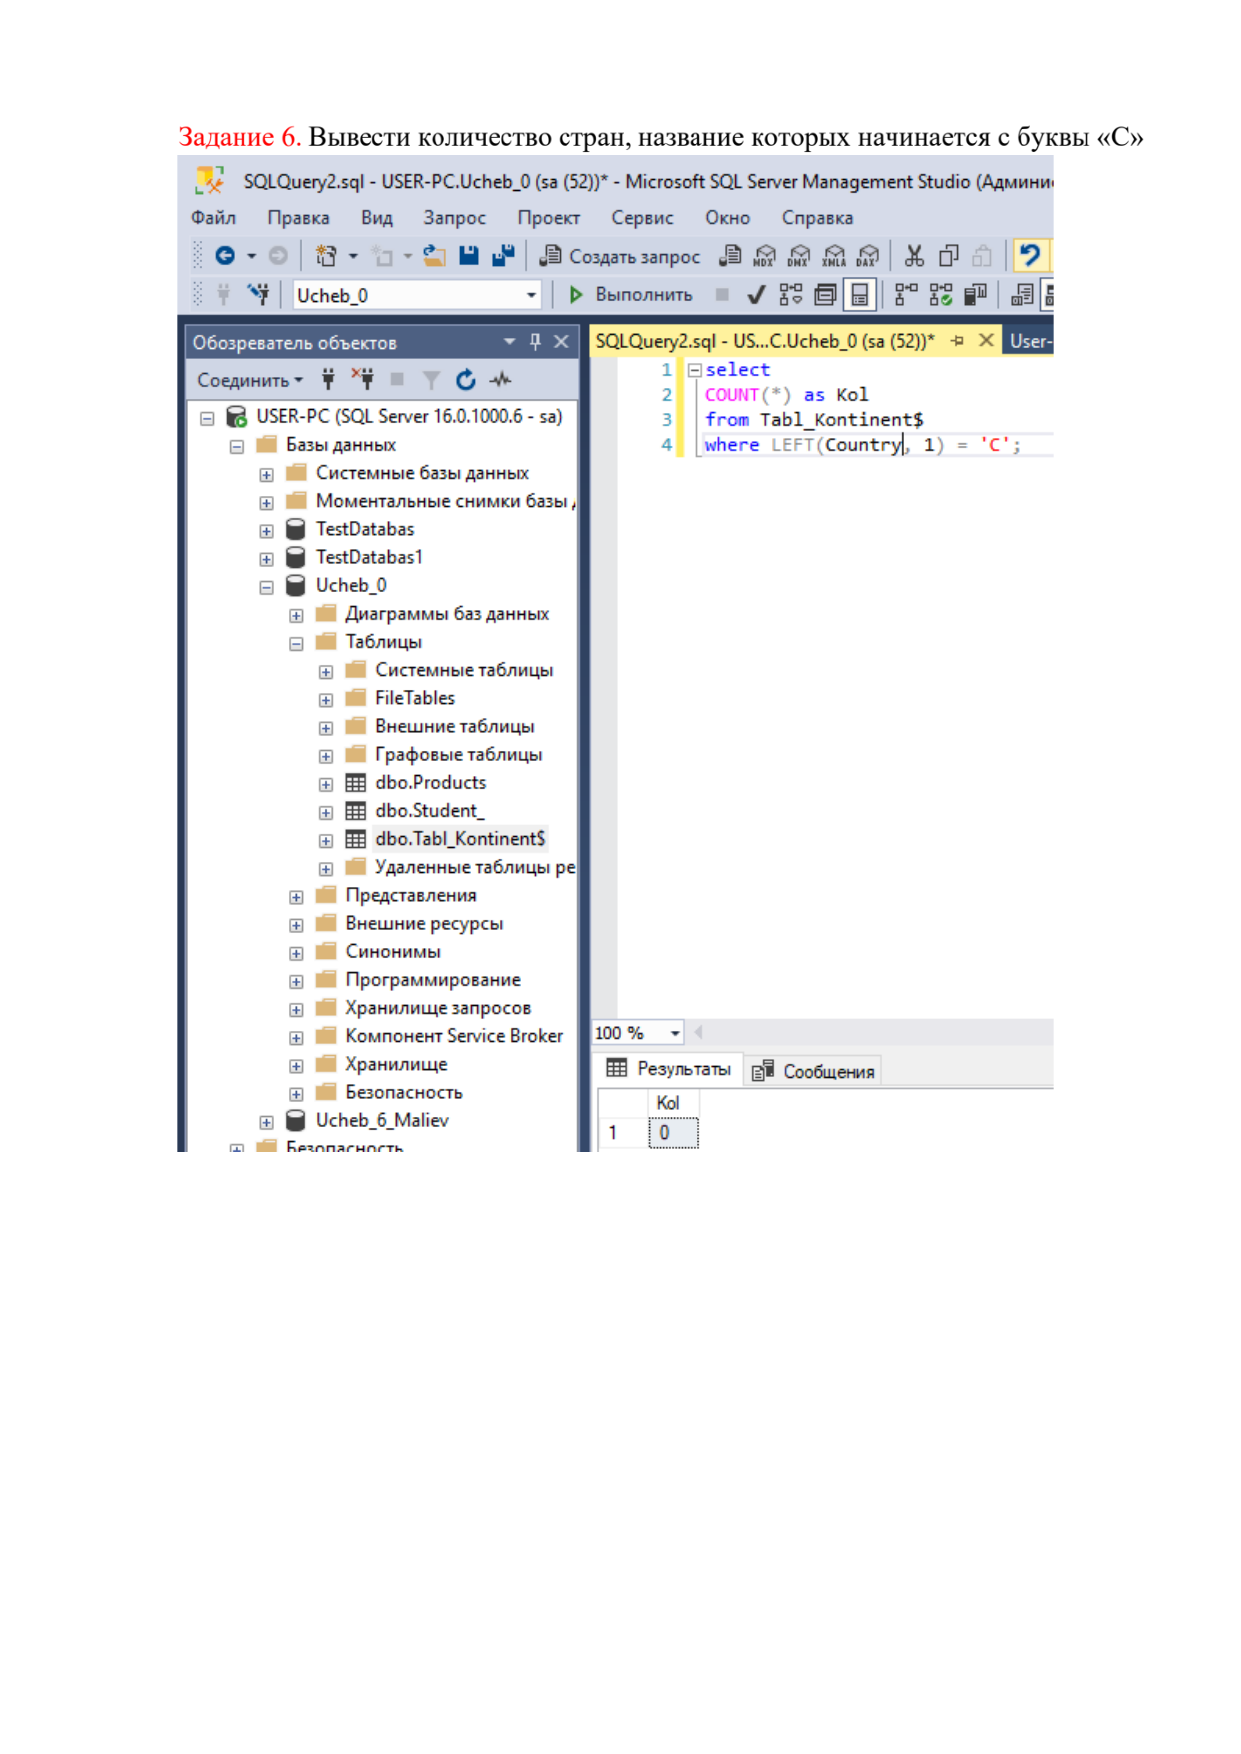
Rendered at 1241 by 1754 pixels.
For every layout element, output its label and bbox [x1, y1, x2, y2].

picture [177, 118, 1152, 154]
picture [177, 155, 1054, 1152]
